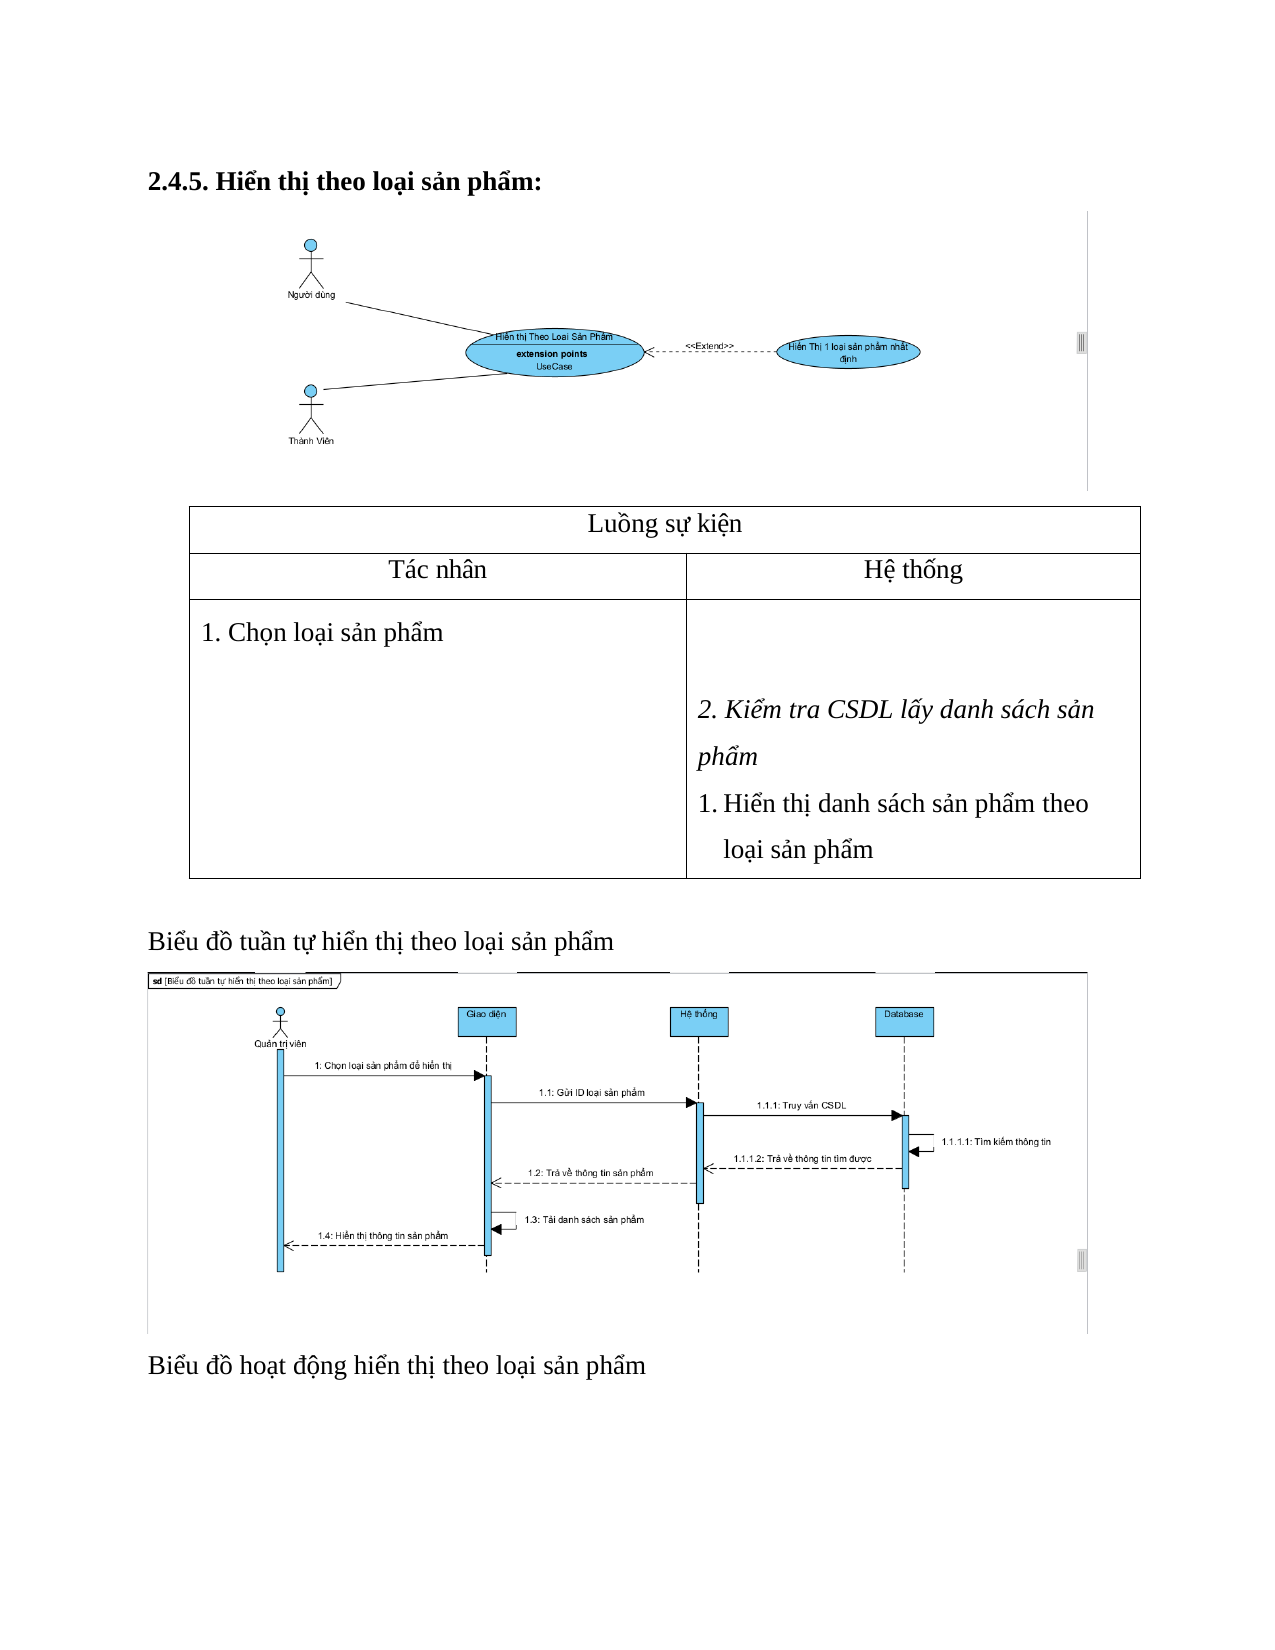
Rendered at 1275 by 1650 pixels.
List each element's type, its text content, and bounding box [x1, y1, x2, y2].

text Biểu đồ hoạt động hiển thị theo loại sản phẩm [148, 1349, 1157, 1380]
table_cell 1. Chọn loại sản phẩm [190, 600, 686, 878]
table_cell 2. Kiểm tra CSDL lấy danh sách sản phẩm Hiển thị danh sách sản phẩm theo loại sản phẩm [687, 600, 1140, 878]
text Biểu đồ tuần tự hiển thị theo loại sản phẩm [148, 925, 1157, 957]
table_cell Hệ thống [687, 554, 1140, 599]
subtitle 2.4.5. Hiển thị theo loại sản phẩm: [148, 165, 1157, 196]
picture [147, 972, 1088, 1334]
table_cell Tác nhân [190, 554, 686, 599]
picture [147, 211, 1088, 491]
table_header Luồng sự kiện [190, 507, 1140, 552]
